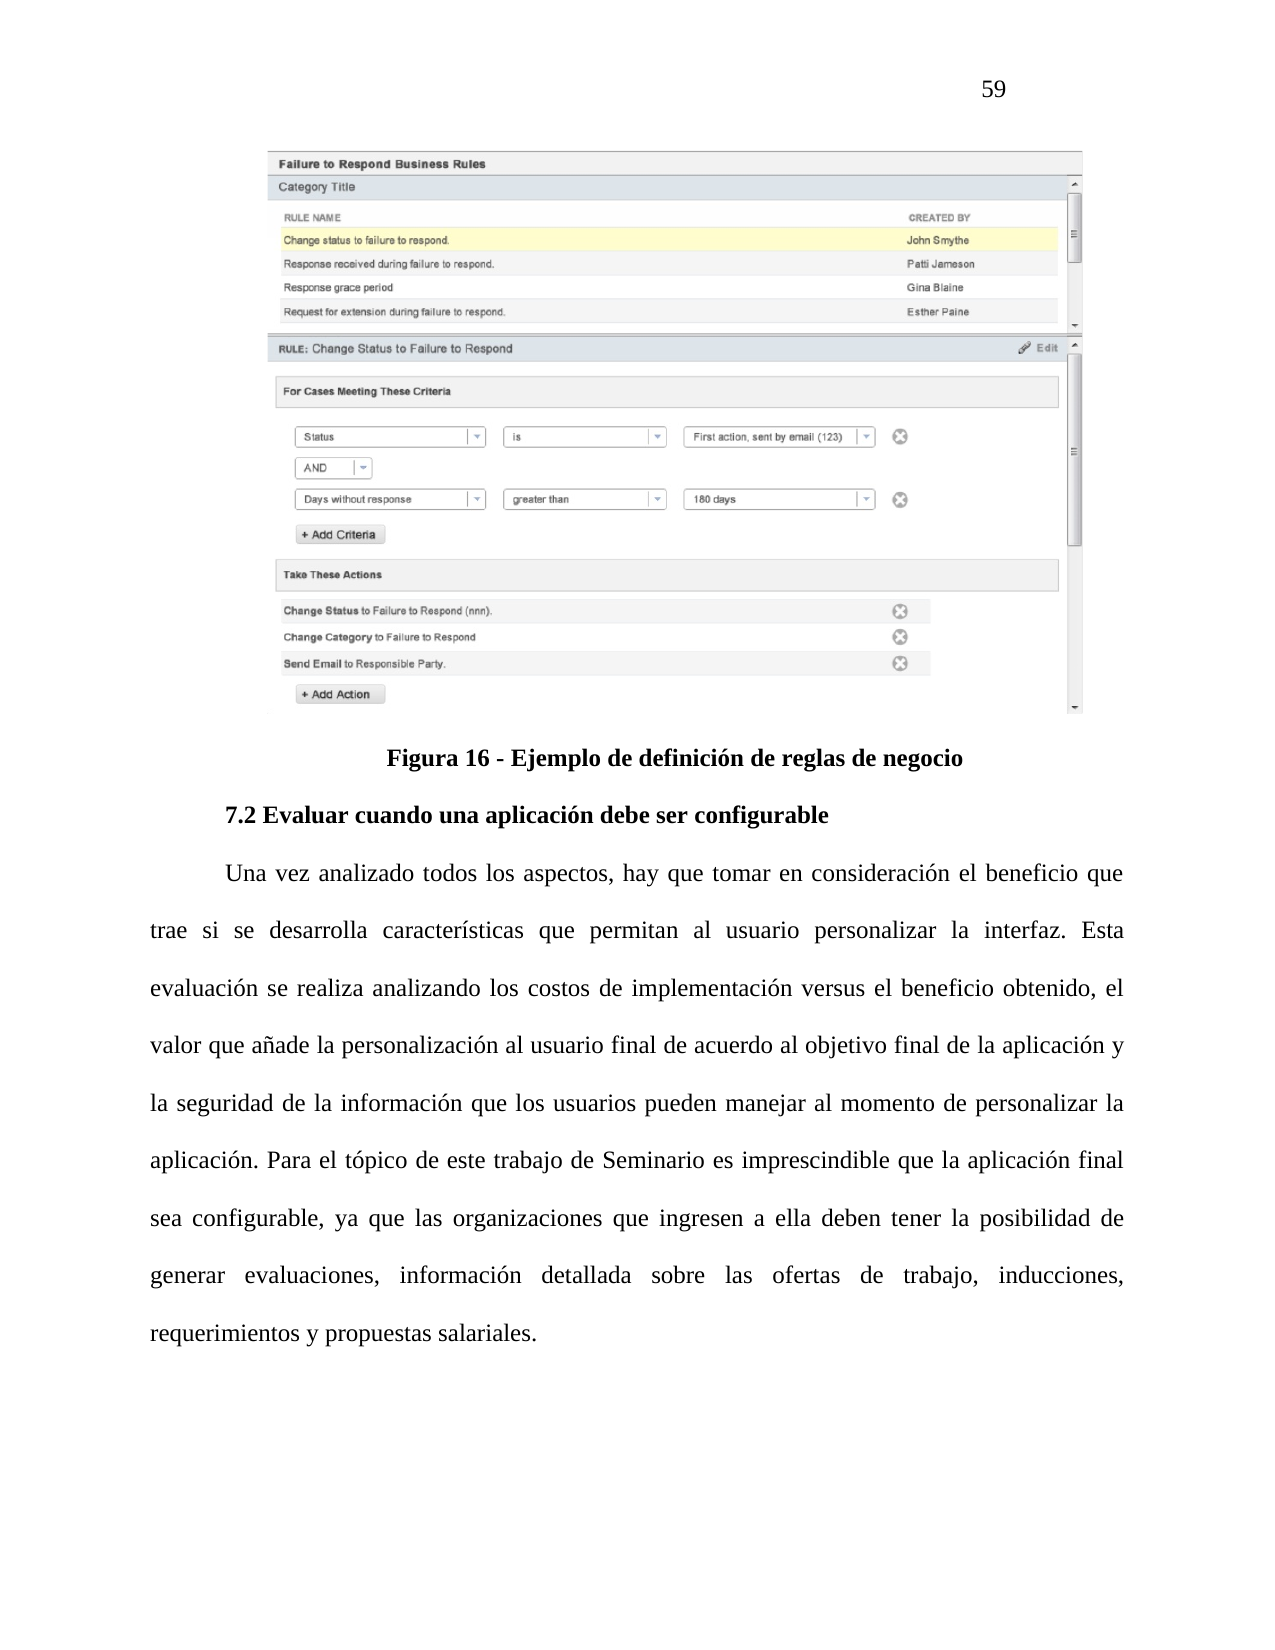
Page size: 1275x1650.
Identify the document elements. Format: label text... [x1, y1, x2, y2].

subtitle Figura 16 - Ejemplo de definición de reglas de negocio [150, 743, 1125, 772]
subtitle 7.2 Evaluar cuando una aplicación debe ser configurable [150, 800, 1125, 829]
picture [267, 150, 1083, 714]
text Una vez analizado todos los aspectos, hay que tomar en consideración el beneficio que trae si se desarrolla características que permitan al usuario personalizar la interfaz. Esta evaluación se realiza analizando los costos de implementación versus el beneficio obtenido, el valor que añade la personalización al usuario final de acuerdo al objetivo final de la aplicación y la seguridad de la información que los usuarios pueden manejar al momento de personalizar la aplicación. Para el tópico de este trabajo de Seminario es imprescindible que la aplicación final sea configurable, ya que las organizaciones que ingresen a ella deben tener la posibilidad de generar evaluaciones, información detallada sobre las ofertas de trabajo, inducciones, requerimientos y propuestas salariales. [150, 858, 1125, 1347]
